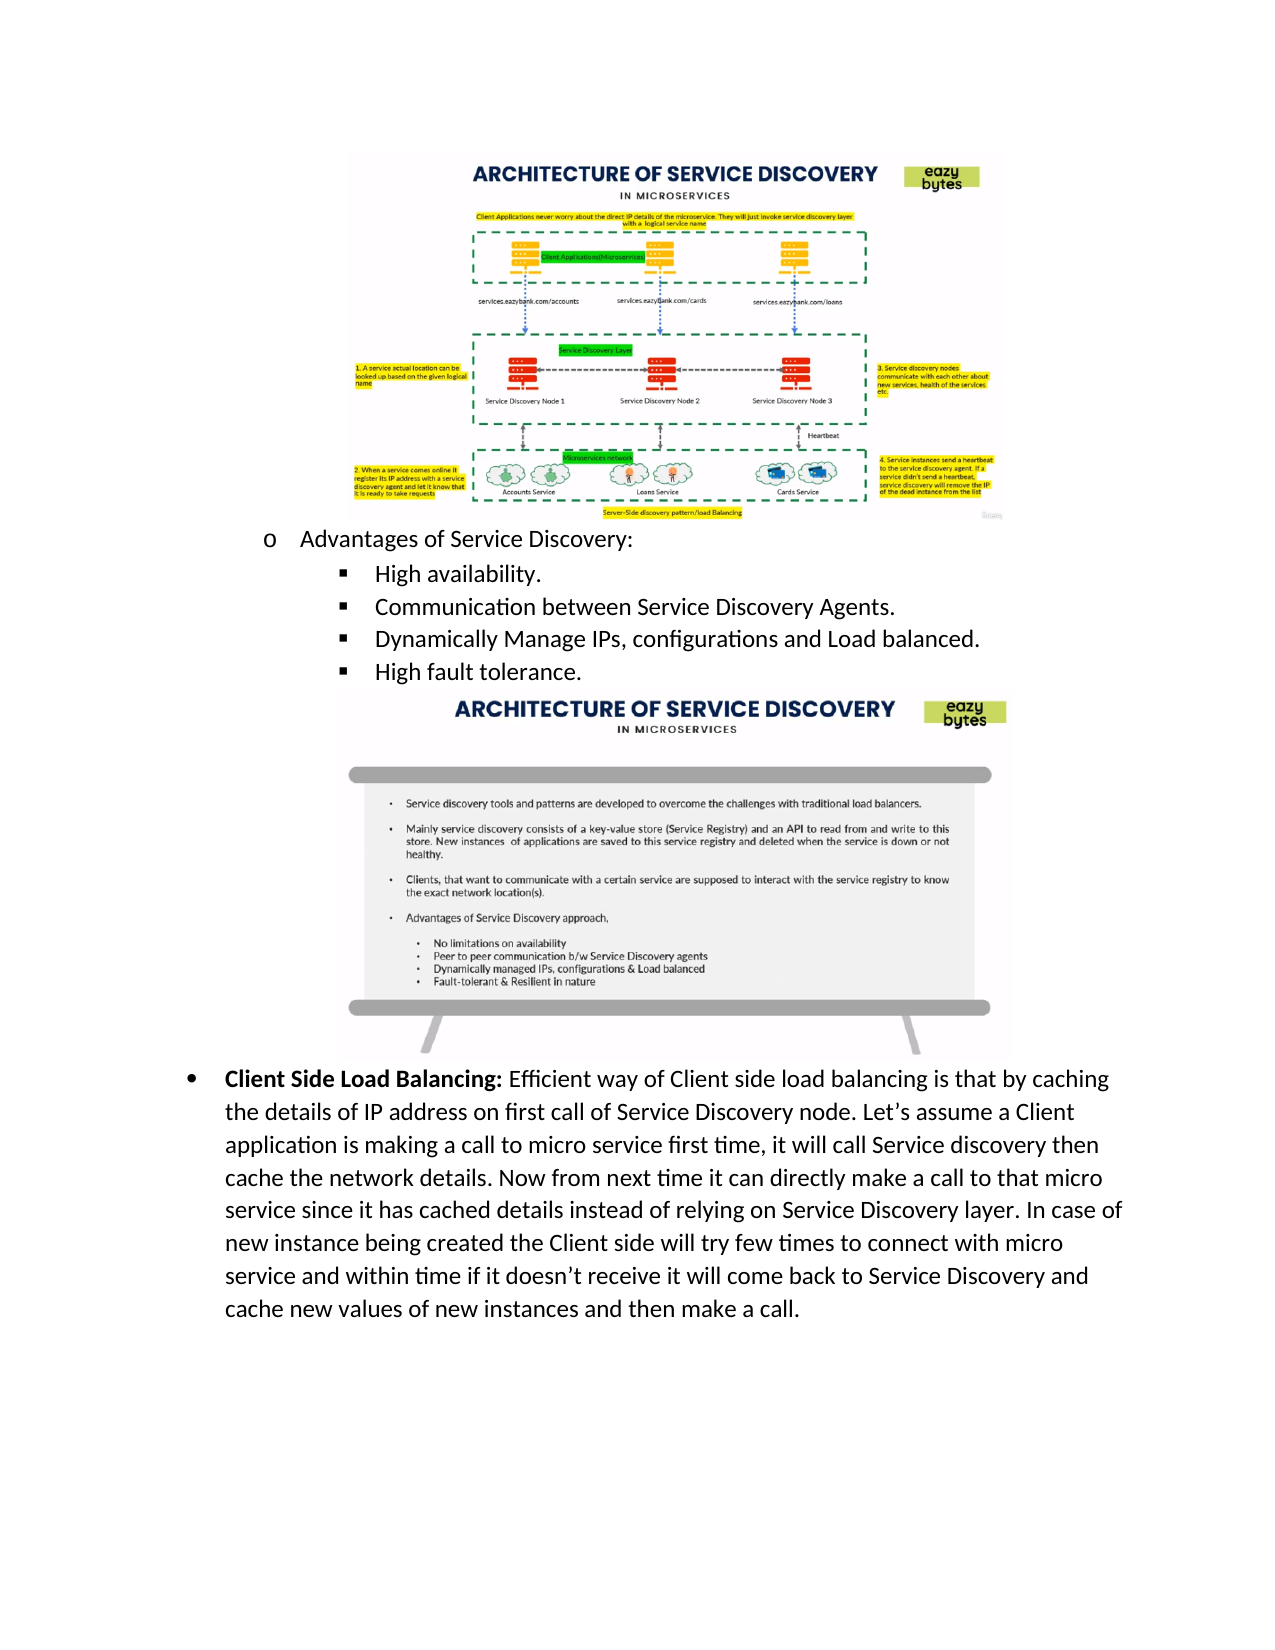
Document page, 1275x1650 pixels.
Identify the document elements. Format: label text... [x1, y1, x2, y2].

list High availability. [337, 558, 1125, 588]
list Advantages of Service Discovery: [262, 523, 1125, 555]
list Dynamically Manage IPs, configurations and Load balanced. [337, 623, 1125, 654]
picture [347, 150, 1003, 522]
list Communication between Service Discovery Agents. [337, 591, 1125, 621]
list Client Side Load Balancing: Efficient way of Client side load balancing is that by caching the details of IP address on first call of Service Discovery node. Let’s assume a Client application is making a call to micro service first time, it will call Service discovery then cache the network details. Now from next time it can directly make a call to that micro service since it has cached details instead of relying on Service Discovery layer. In case of new instance being created the Client side will try few times to connect with micro service and within time if it doesn’t receive it will come back to Service Discovery and cache new values of new instances and then make a call. [187, 1063, 1125, 1324]
picture [337, 689, 1013, 1061]
list High fault tolerance. [337, 656, 1125, 687]
